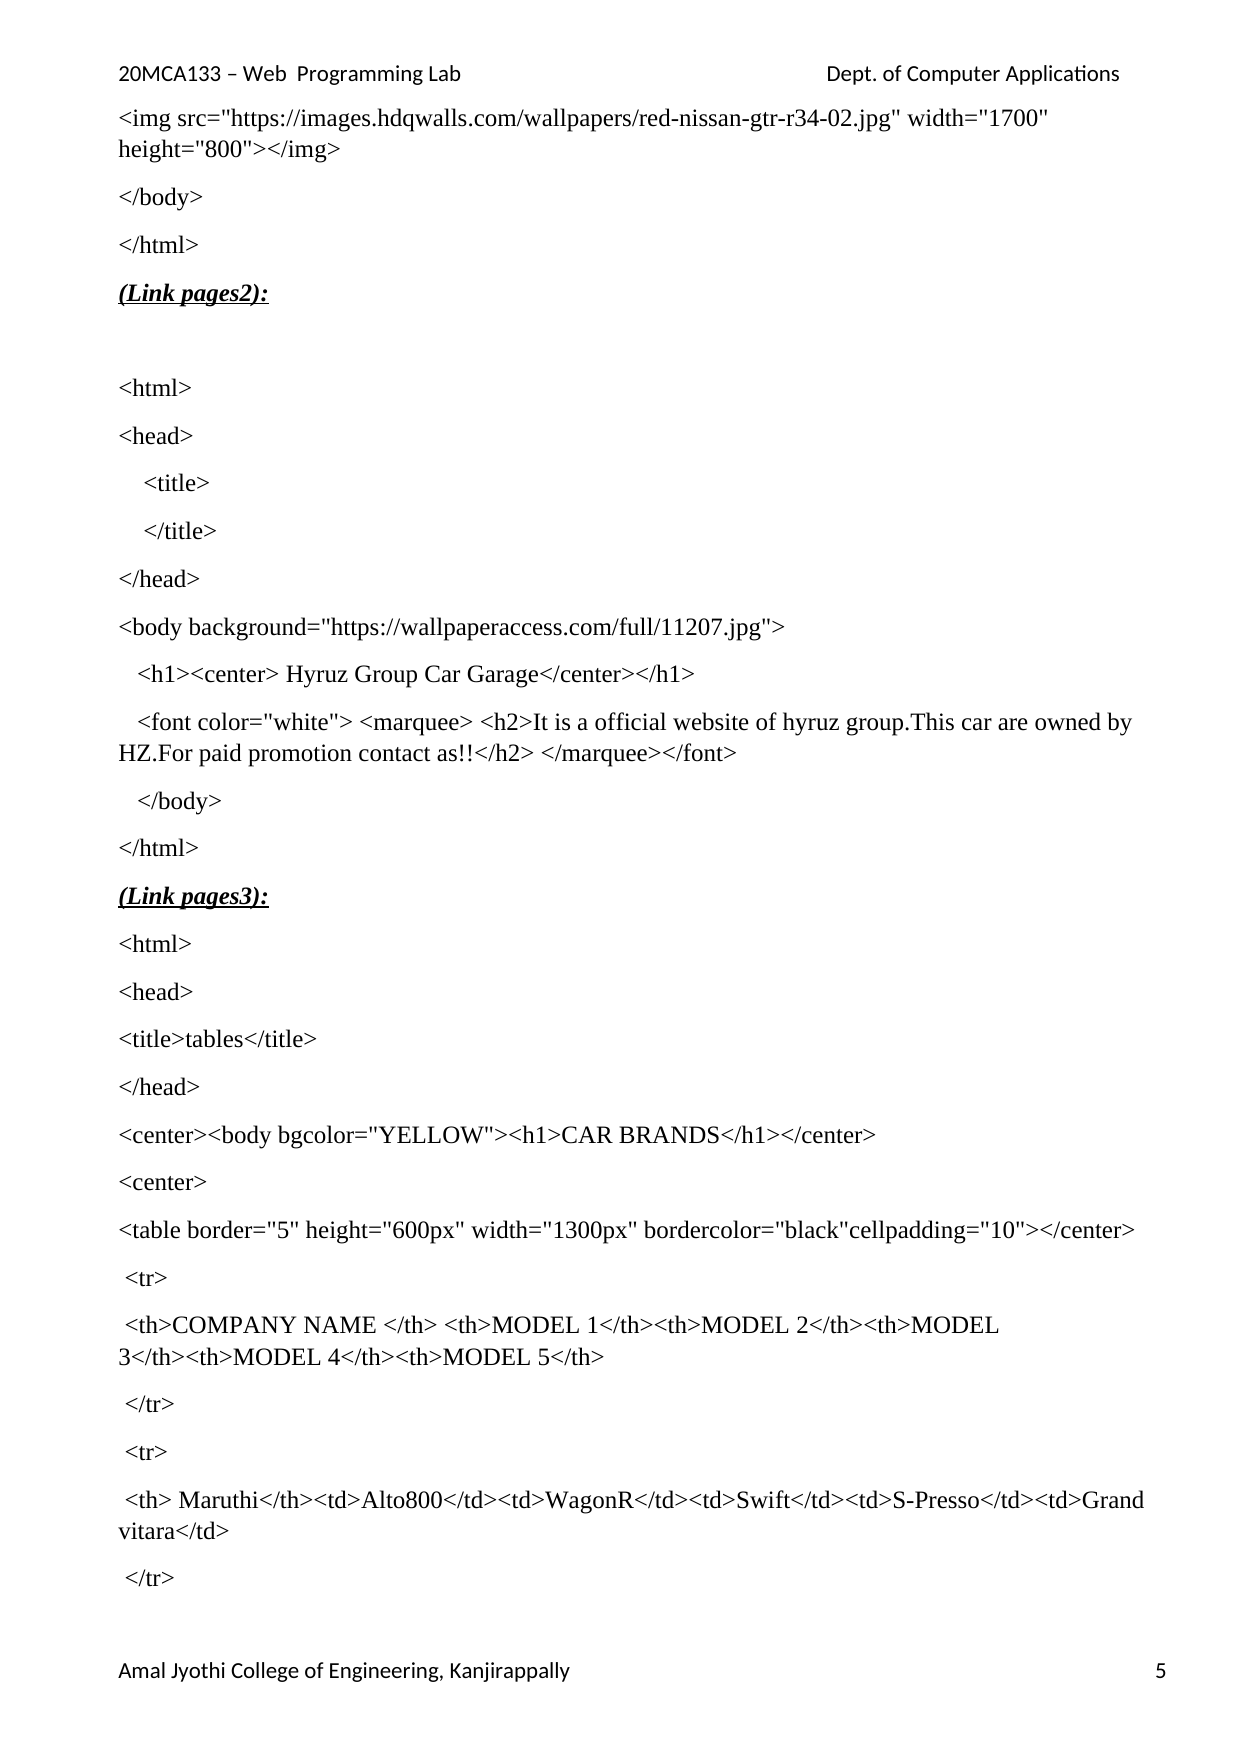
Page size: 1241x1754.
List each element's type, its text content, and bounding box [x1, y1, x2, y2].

text </head> [118, 1072, 1167, 1101]
text <th>COMPANY NAME </th> <th>MODEL 1</th><th>MODEL 2</th><th>MODEL 3</th><th>MODEL 4</th><th>MODEL 5</th> [118, 1311, 1167, 1370]
text </body> [118, 182, 1167, 211]
text </tr> [118, 1389, 1167, 1418]
text <title> [118, 468, 1167, 497]
text <center><body bgcolor="YELLOW"><h1>CAR BRANDS</h1></center> [118, 1120, 1167, 1148]
text </tr> [118, 1563, 1167, 1592]
text <table border="5" height="600px" width="1300px" bordercolor="black"cellpadding="10"></center> [118, 1215, 1167, 1244]
text <html> [118, 929, 1167, 958]
text <title>tables</title> [118, 1024, 1167, 1053]
text <font color="white"> <marquee> <h2>It is a official website of hyruz group.This car are owned by HZ.For paid promotion contact as!!</h2> </marquee></font> [118, 707, 1167, 767]
text </title> [118, 516, 1167, 545]
text <tr> [118, 1437, 1167, 1466]
text <th> Maruthi</th><td>Alto800</td><td>WagonR</td><td>Swift</td><td>S-Presso</td><td>Grand vitara</td> [118, 1485, 1167, 1544]
text </html> [118, 833, 1167, 862]
text (Link pages2): [118, 278, 1167, 306]
text <head> [118, 977, 1167, 1005]
text </html> [118, 230, 1167, 259]
text (Link pages3): [118, 881, 1167, 910]
text <img src="https://images.hdqwalls.com/wallpapers/red-nissan-gtr-r34-02.jpg" width="1700" height="800"></img> [118, 103, 1167, 163]
text </head> [118, 564, 1167, 593]
text <html> [118, 373, 1167, 402]
text <h1><center> Hyruz Group Car Garage</center></h1> [118, 659, 1167, 688]
text <head> [118, 421, 1167, 449]
text </body> [118, 786, 1167, 814]
text <center> [118, 1167, 1167, 1196]
text <body background="https://wallpaperaccess.com/full/11207.jpg"> [118, 612, 1167, 640]
text <tr> [118, 1263, 1167, 1292]
